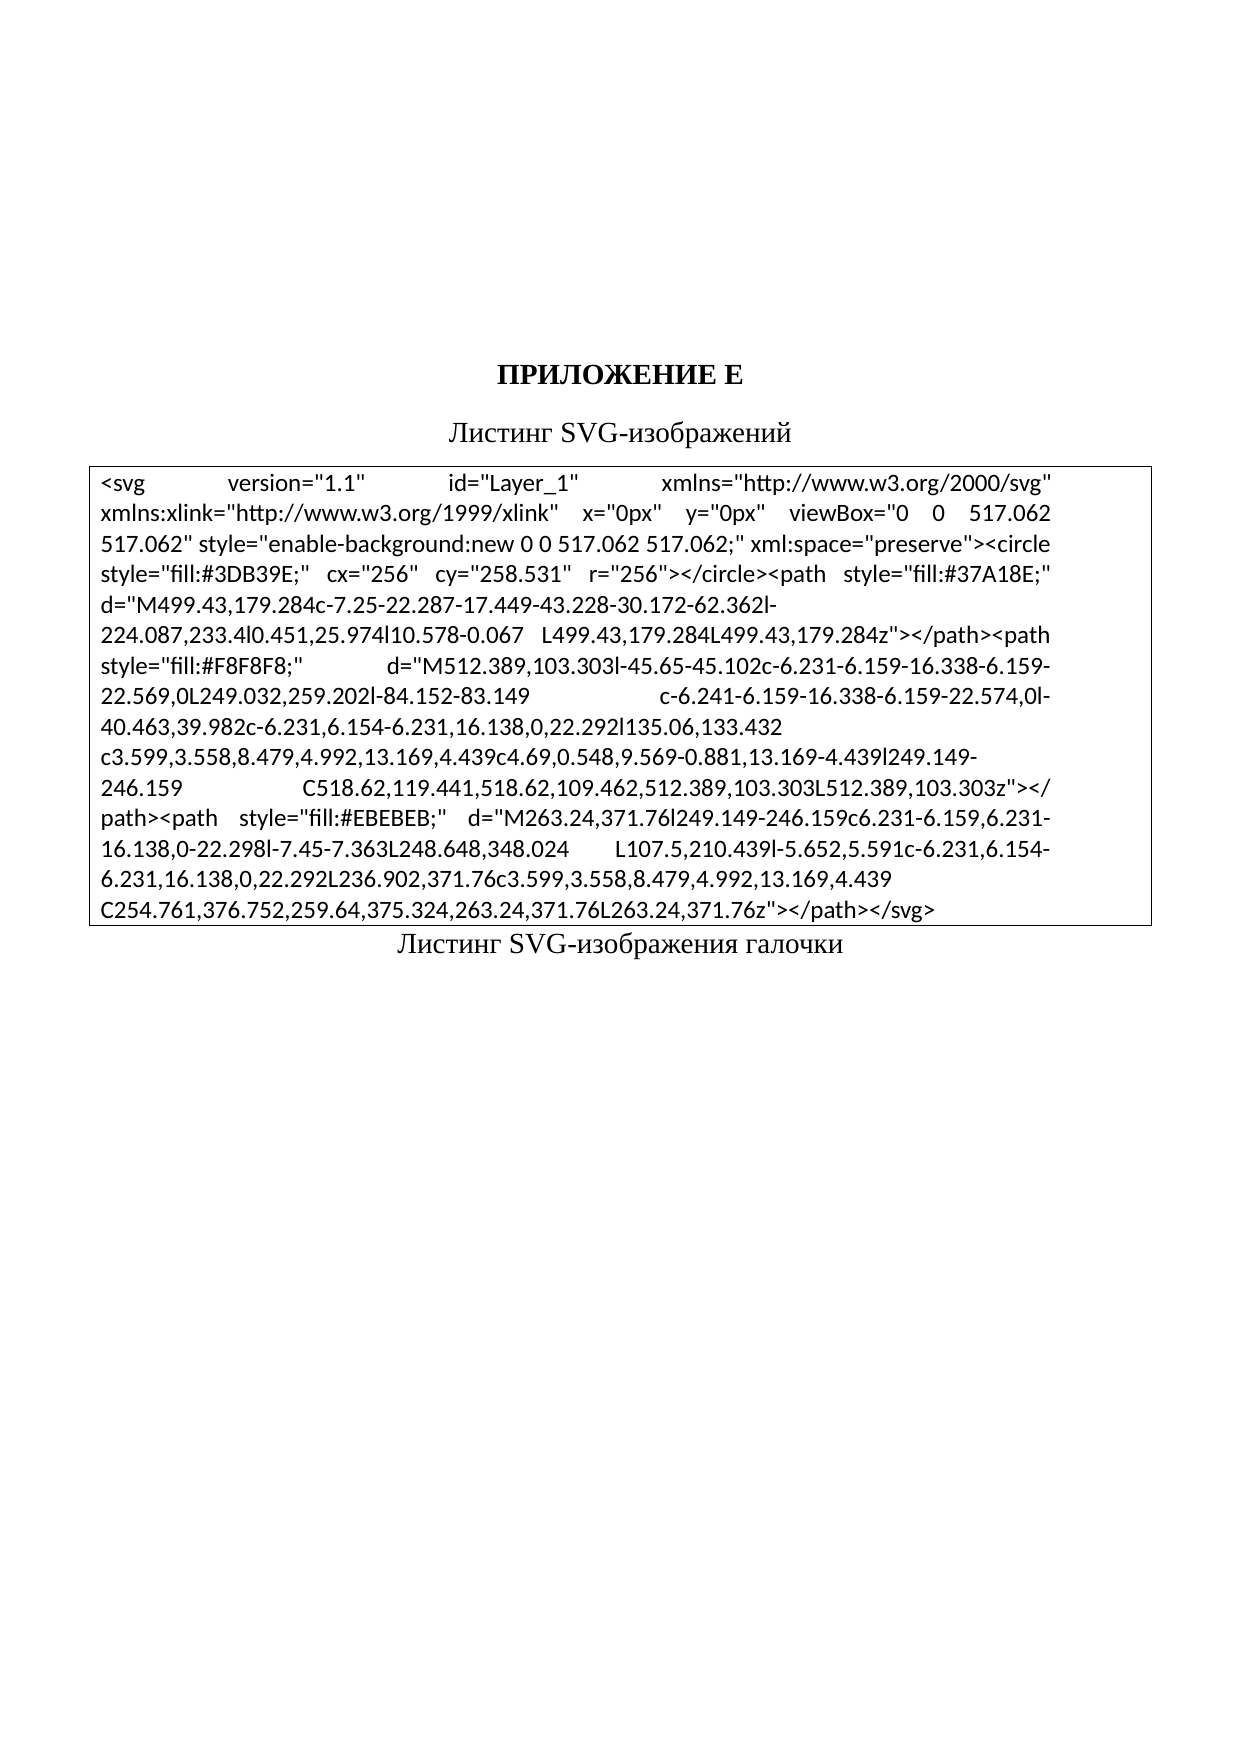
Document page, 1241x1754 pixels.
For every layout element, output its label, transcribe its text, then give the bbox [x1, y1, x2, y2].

table_header <svg version="1.1" id="Layer_1" xmlns="http://www.w3.org/2000/svg" xmlns:xlink="http://www.w3.org/1999/xlink" x="0px" y="0px" viewBox="0 0 517.062 517.062" style="enable-background:new 0 0 517.062 517.062;" xml:space="preserve"><circle style="fill:#3DB39E;" cx="256" cy="258.531" r="256"></circle><path style="fill:#37A18E;" d="M499.43,179.284c-7.25-22.287-17.449-43.228-30.172-62.362l-224.087,233.4l0.451,25.974l10.578-0.067 L499.43,179.284L499.43,179.284z"></path><path style="fill:#F8F8F8;" d="M512.389,103.303l-45.65-45.102c-6.231-6.159-16.338-6.159-22.569,0L249.032,259.202l-84.152-83.149 c-6.241-6.159-16.338-6.159-22.574,0l-40.463,39.982c-6.231,6.154-6.231,16.138,0,22.292l135.06,133.432 c3.599,3.558,8.479,4.992,13.169,4.439c4.69,0.548,9.569-0.881,13.169-4.439l249.149-246.159 C518.62,119.441,518.62,109.462,512.389,103.303L512.389,103.303z"></path><path style="fill:#EBEBEB;" d="M263.24,371.76l249.149-246.159c6.231-6.159,6.231-16.138,0-22.298l-7.45-7.363L248.648,348.024 L107.5,210.439l-5.652,5.591c-6.231,6.154-6.231,16.138,0,22.292L236.902,371.76c3.599,3.558,8.479,4.992,13.169,4.439 C254.761,376.752,259.64,375.324,263.24,371.76L263.24,371.76z"></path></svg> [90, 467, 1151, 925]
text Листинг SVG-изображений [88, 416, 1063, 449]
subtitle ПРИЛОЖЕНИЕ Е [88, 357, 1063, 390]
text Листинг SVG-изображения галочки [177, 926, 1152, 959]
